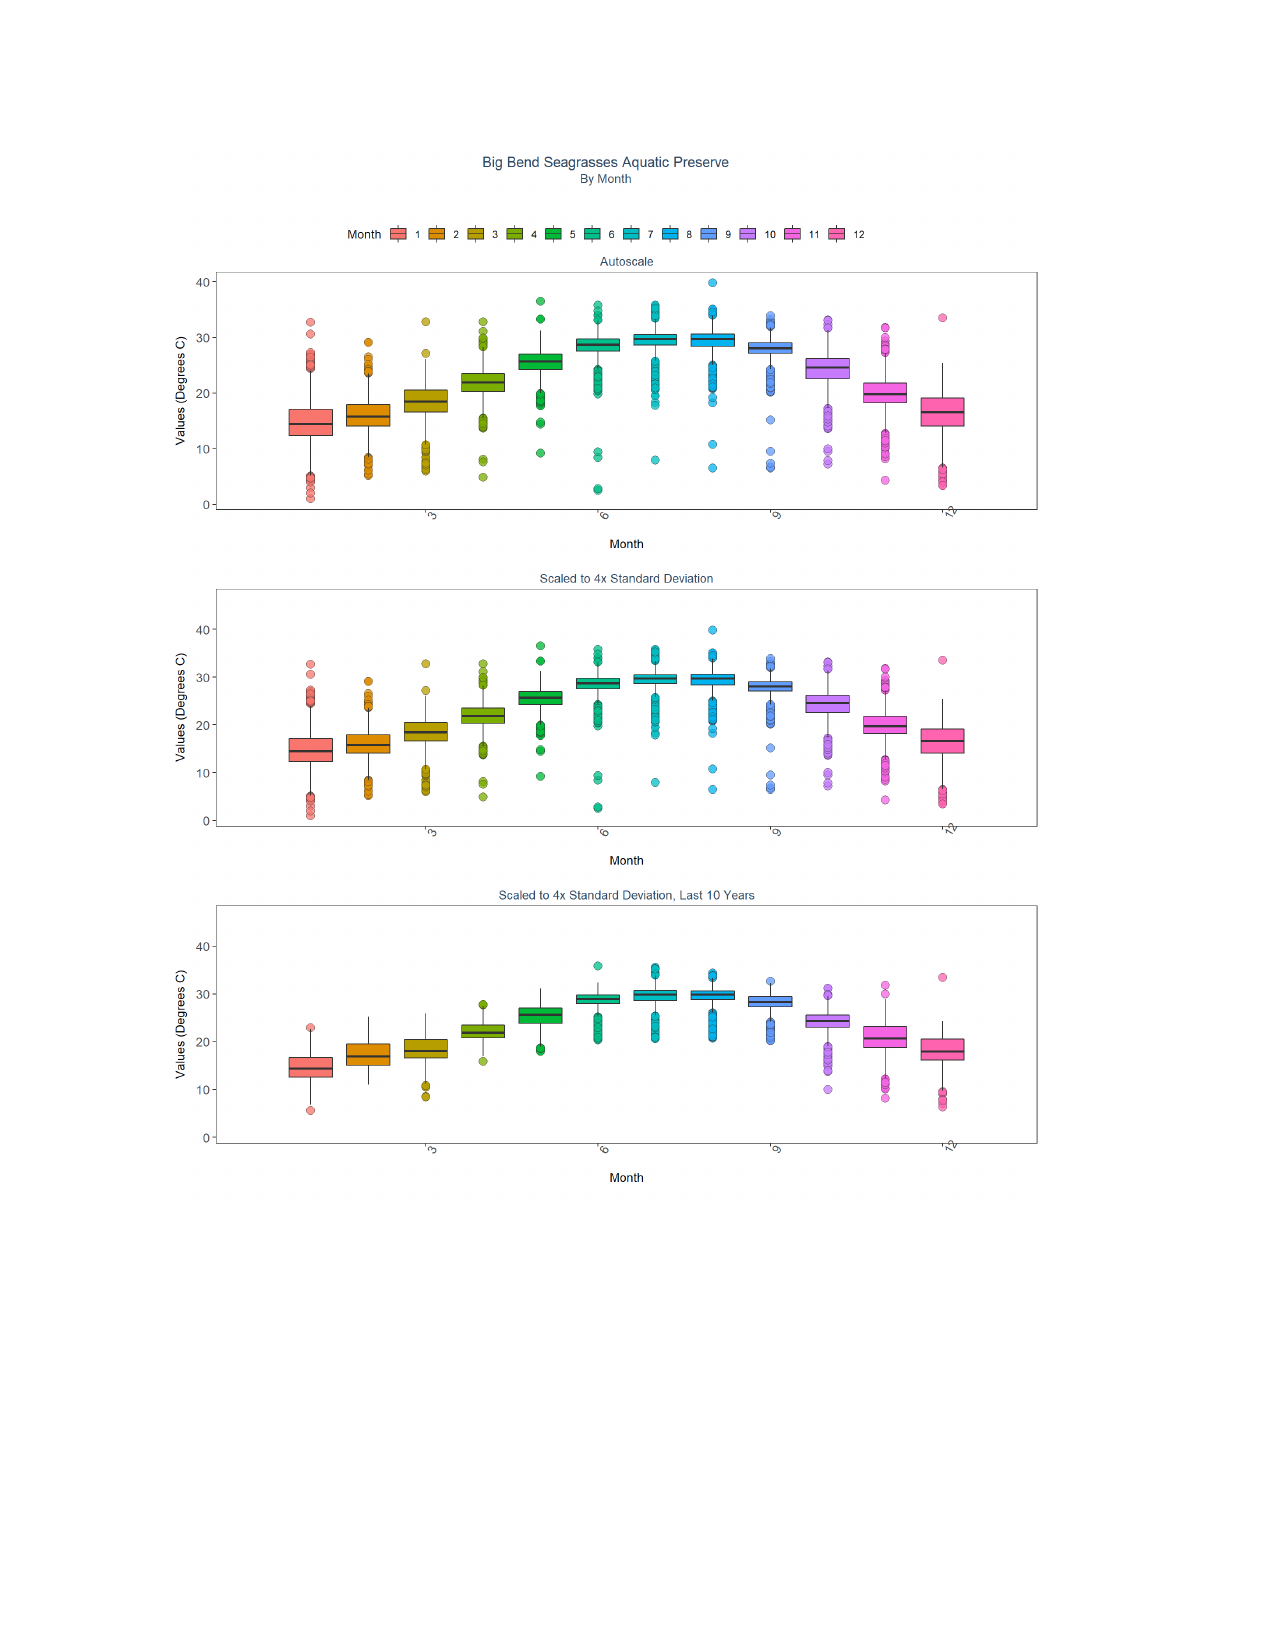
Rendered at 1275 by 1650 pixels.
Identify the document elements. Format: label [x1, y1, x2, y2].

picture [168, 150, 1044, 1200]
